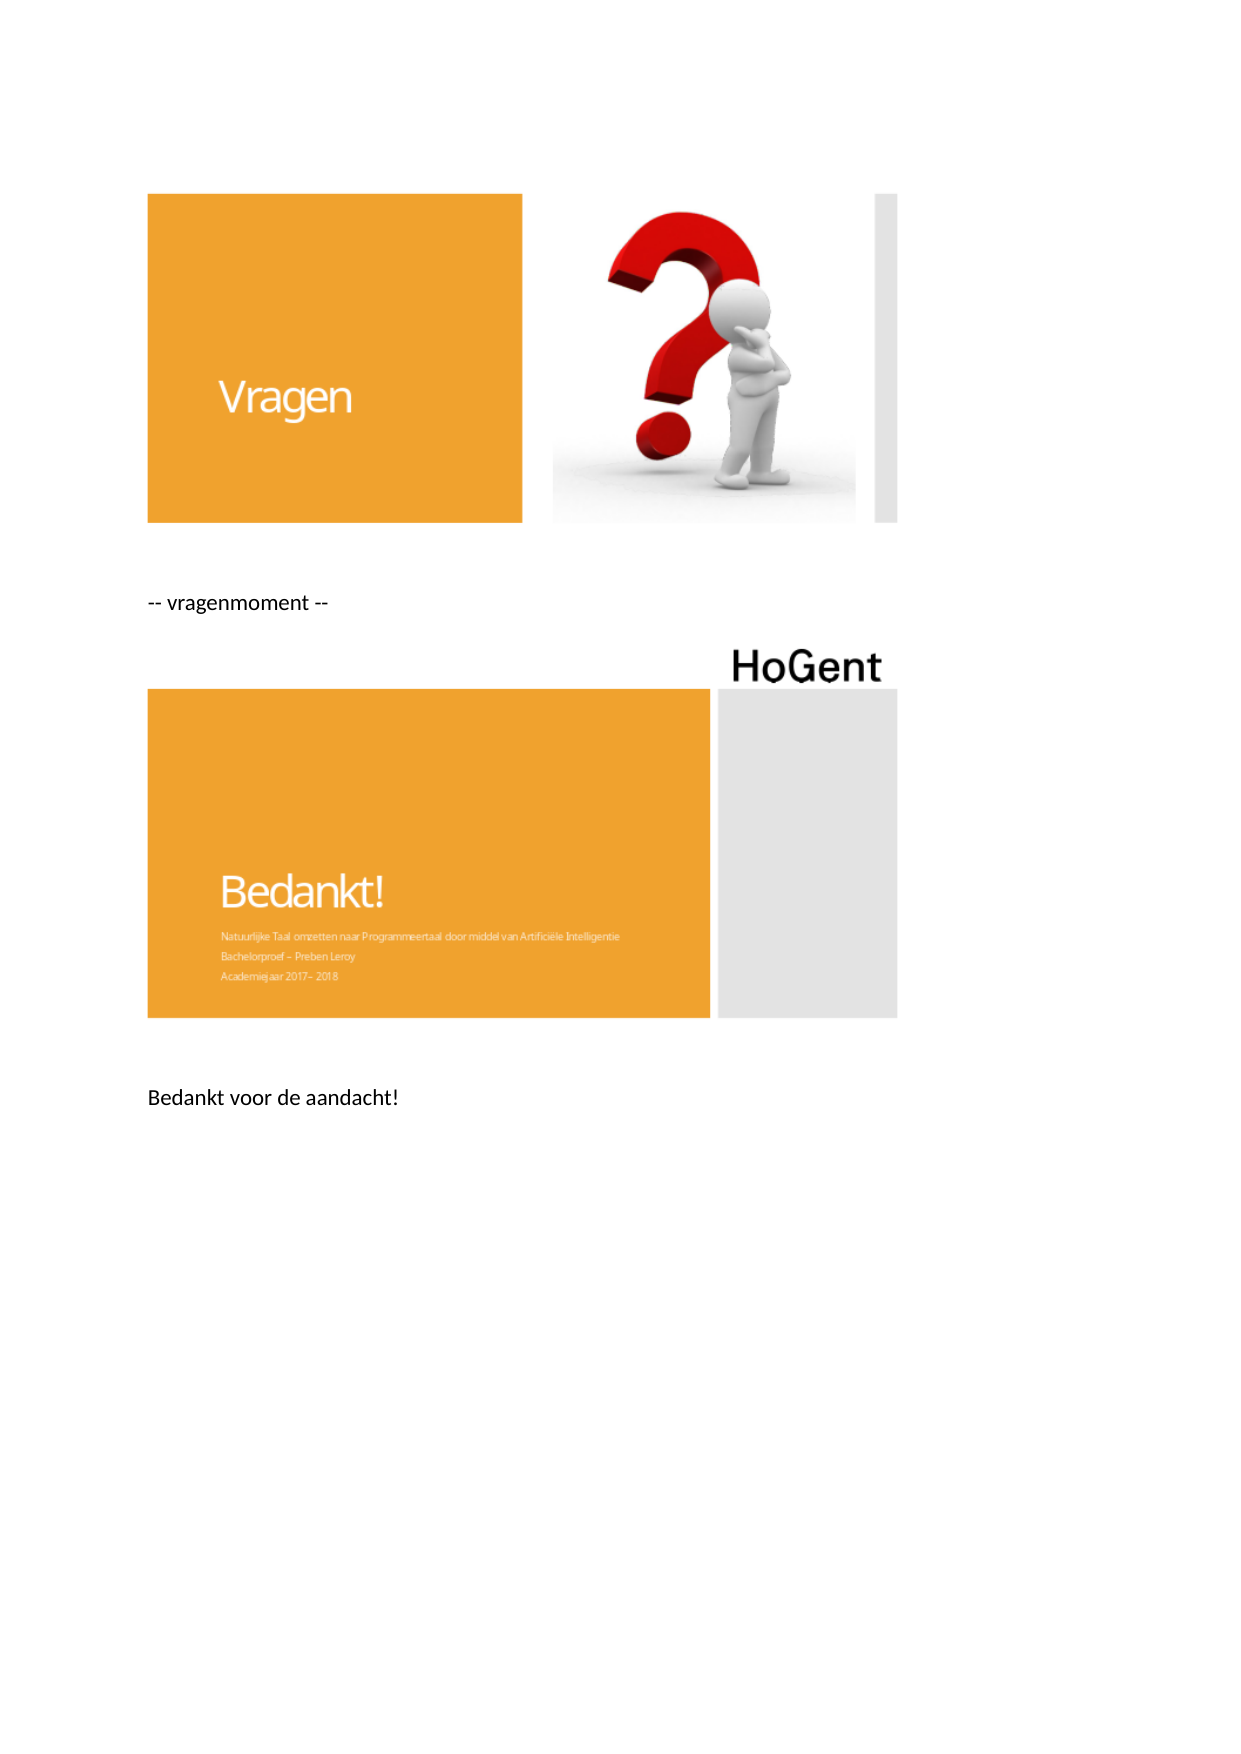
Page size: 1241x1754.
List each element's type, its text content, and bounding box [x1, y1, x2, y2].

text Bedankt voor de aandacht! [148, 1083, 1093, 1111]
text -- vragenmoment -- [148, 588, 1093, 616]
